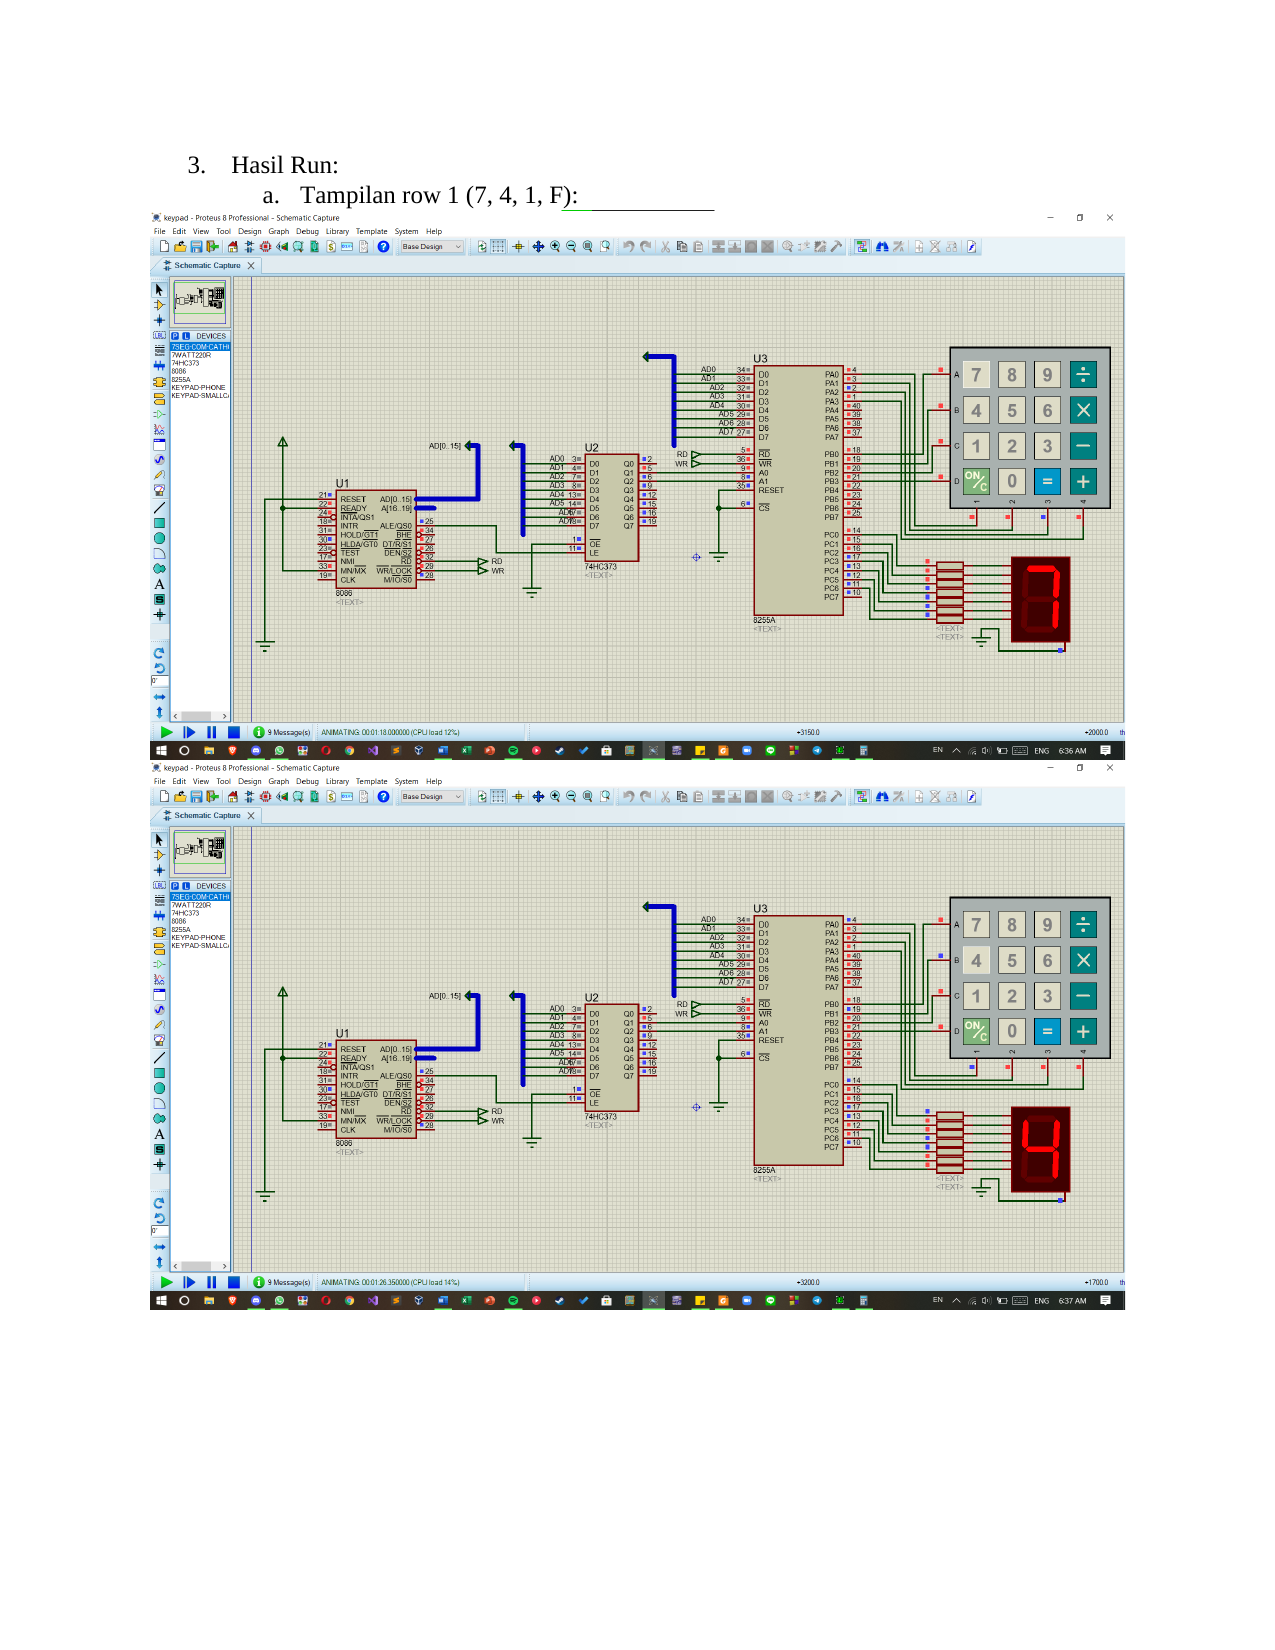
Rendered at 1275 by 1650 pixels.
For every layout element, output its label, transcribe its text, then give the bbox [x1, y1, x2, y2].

picture [150, 210, 1125, 760]
list Tampilan row 1 (7, 4, 1, F): [262, 180, 1125, 209]
picture [150, 761, 1125, 1310]
list Hasil Run: [187, 150, 1125, 179]
